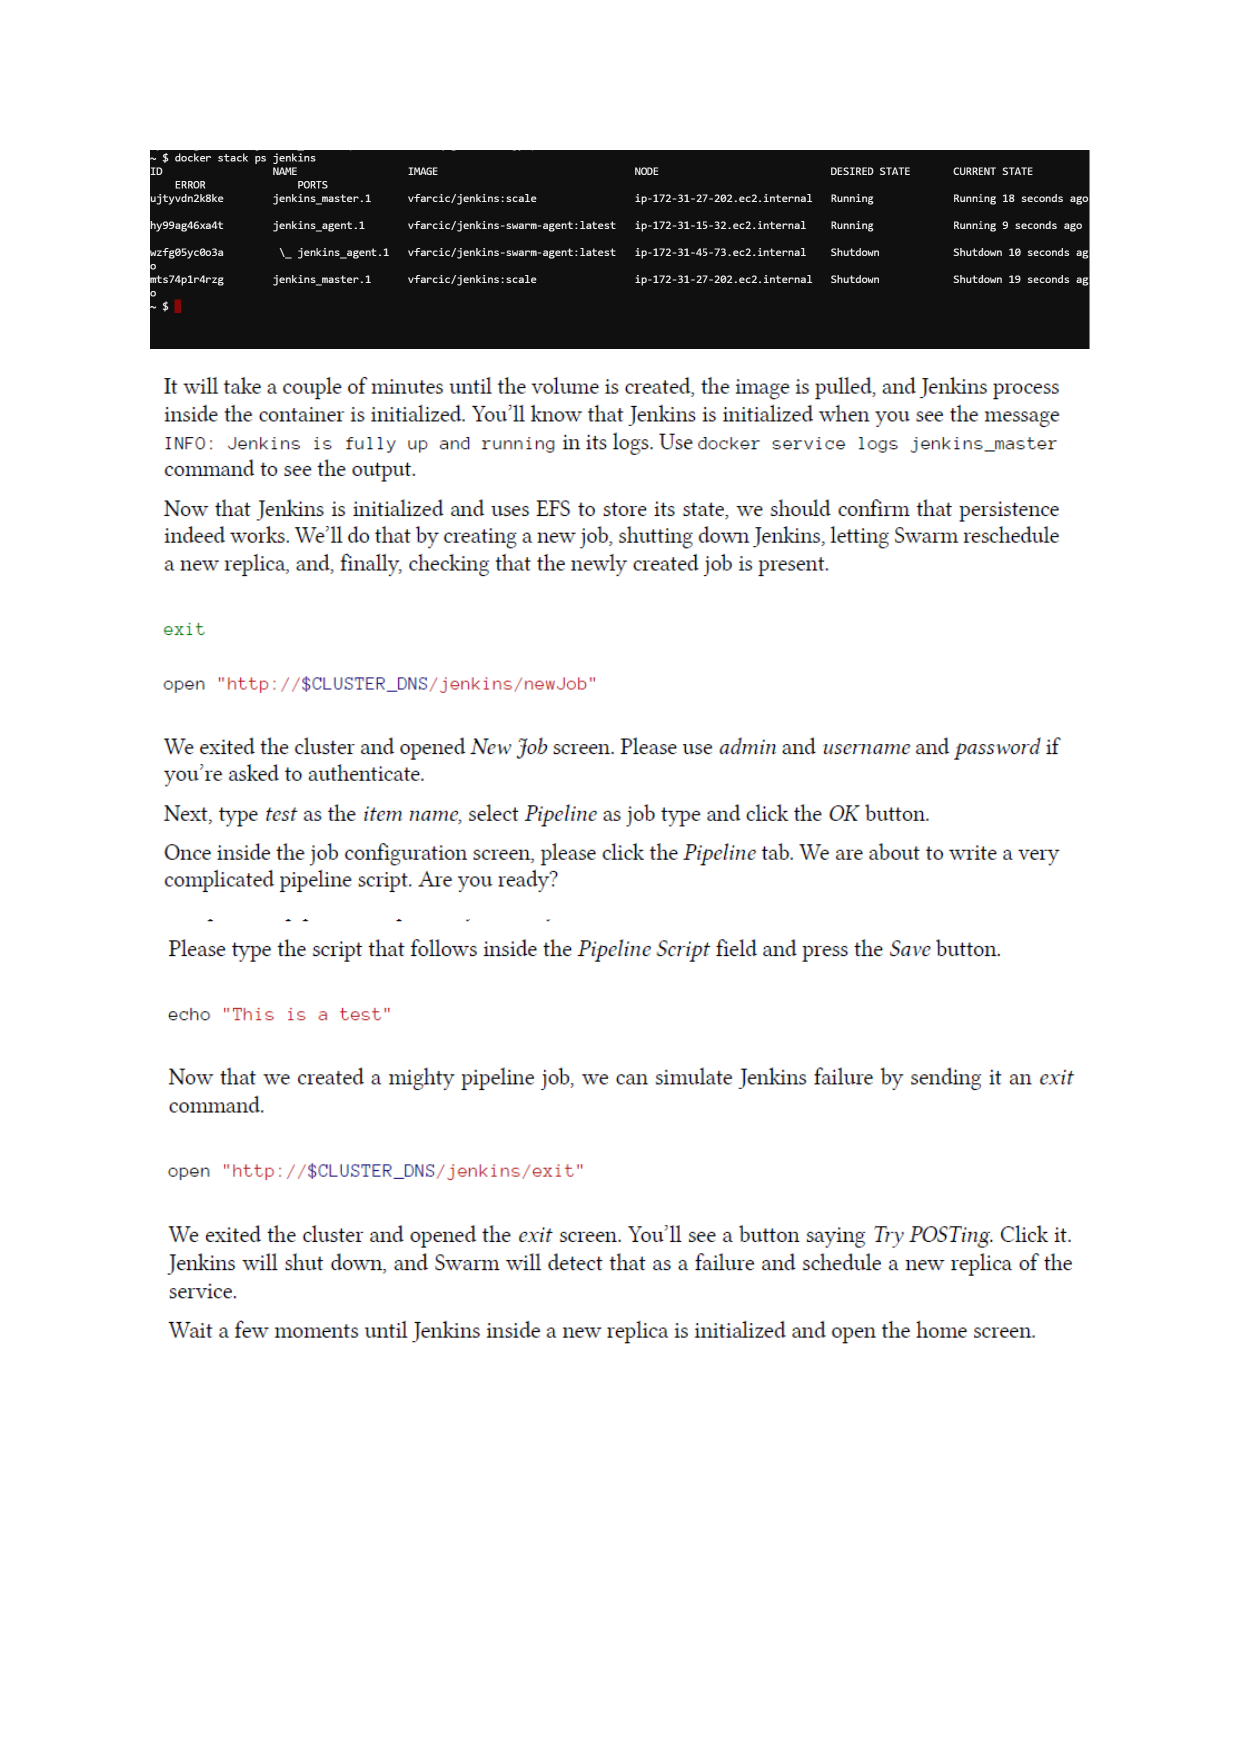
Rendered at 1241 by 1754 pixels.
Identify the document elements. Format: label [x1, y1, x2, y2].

picture [150, 150, 1091, 349]
picture [150, 367, 1091, 901]
picture [150, 919, 1091, 1367]
